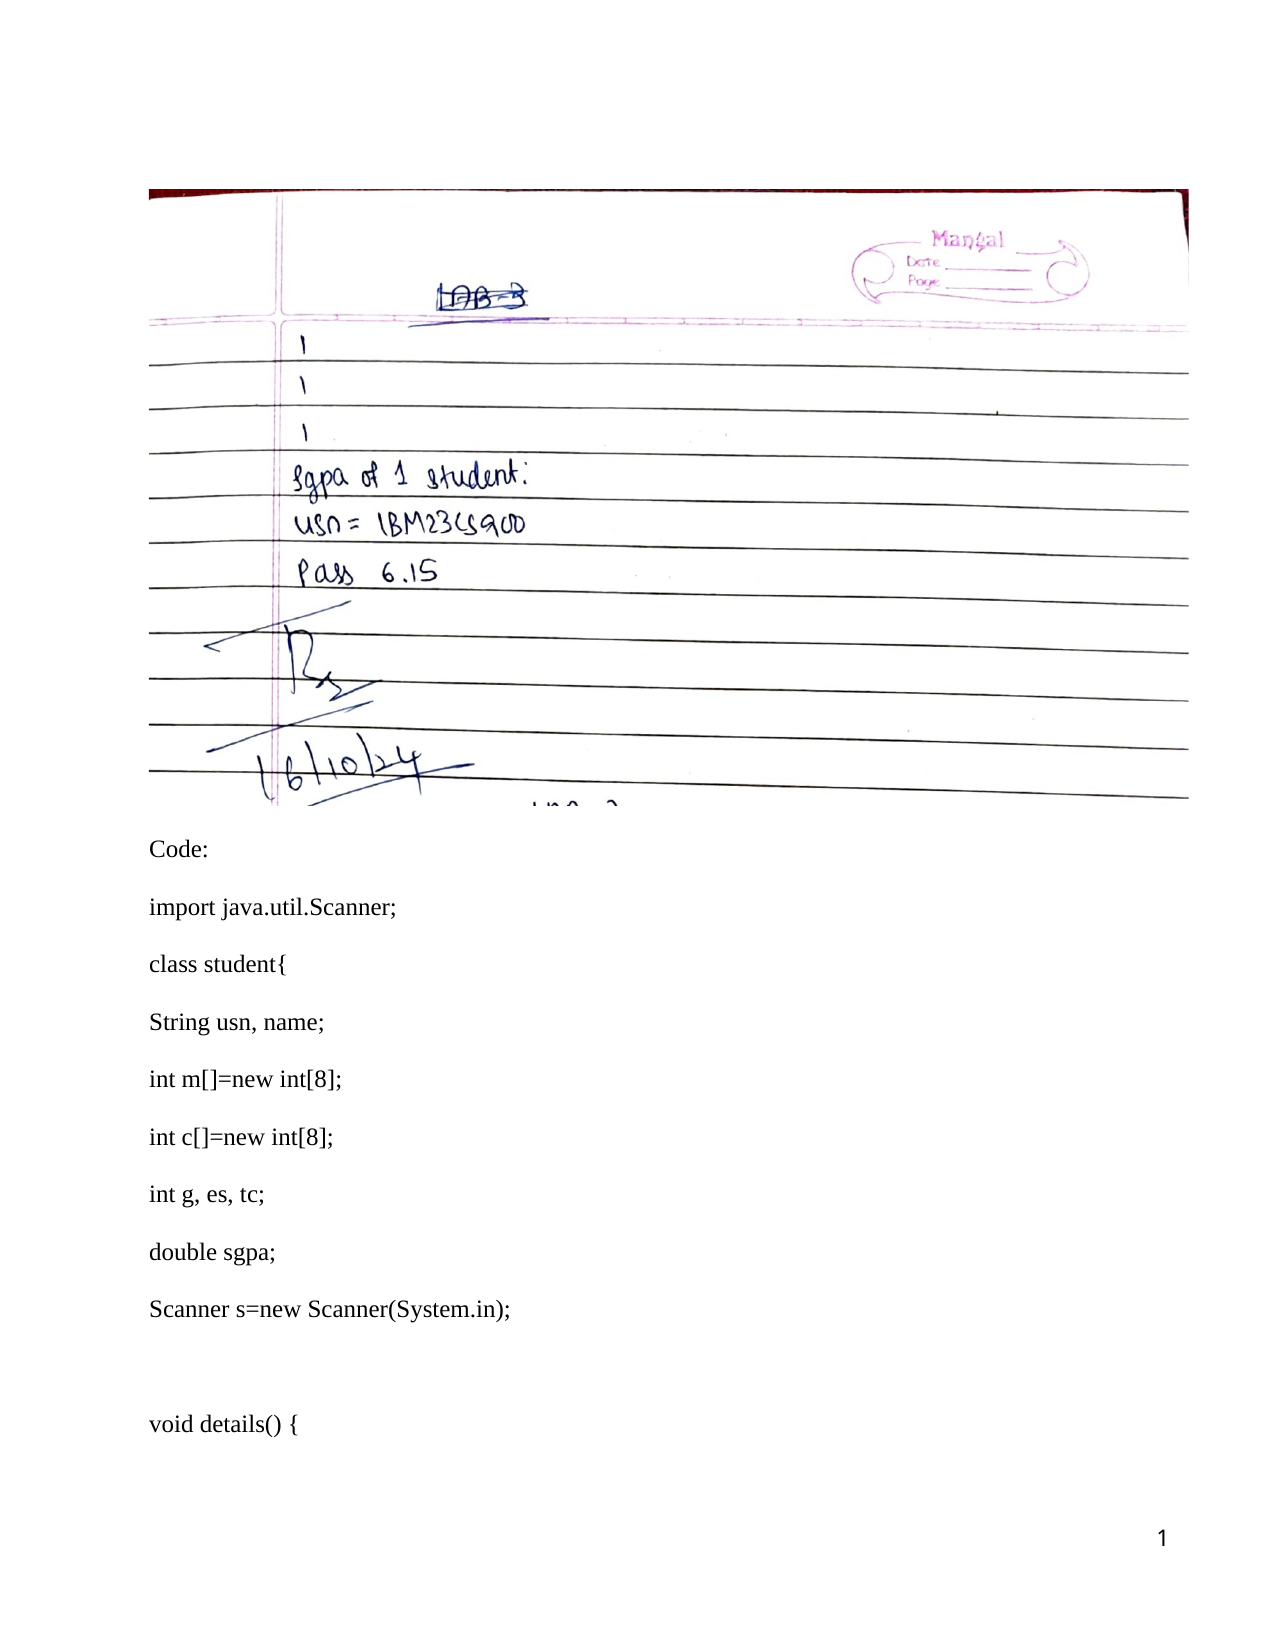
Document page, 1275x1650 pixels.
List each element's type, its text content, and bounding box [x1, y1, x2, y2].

picture [148, 189, 1189, 806]
text String usn, name; [149, 1007, 1167, 1035]
text Scanner s=new Scanner(System.in); [149, 1294, 1167, 1323]
text int m[]=new int[8]; [149, 1064, 1167, 1093]
text int c[]=new int[8]; [149, 1122, 1167, 1150]
text import java.util.Scanner; [149, 892, 1167, 920]
text int g, es, tc; [149, 1179, 1167, 1208]
text void details() { [149, 1409, 1167, 1438]
text class student{ [149, 949, 1167, 978]
text double sgpa; [149, 1237, 1167, 1265]
text Code: [149, 834, 1167, 863]
